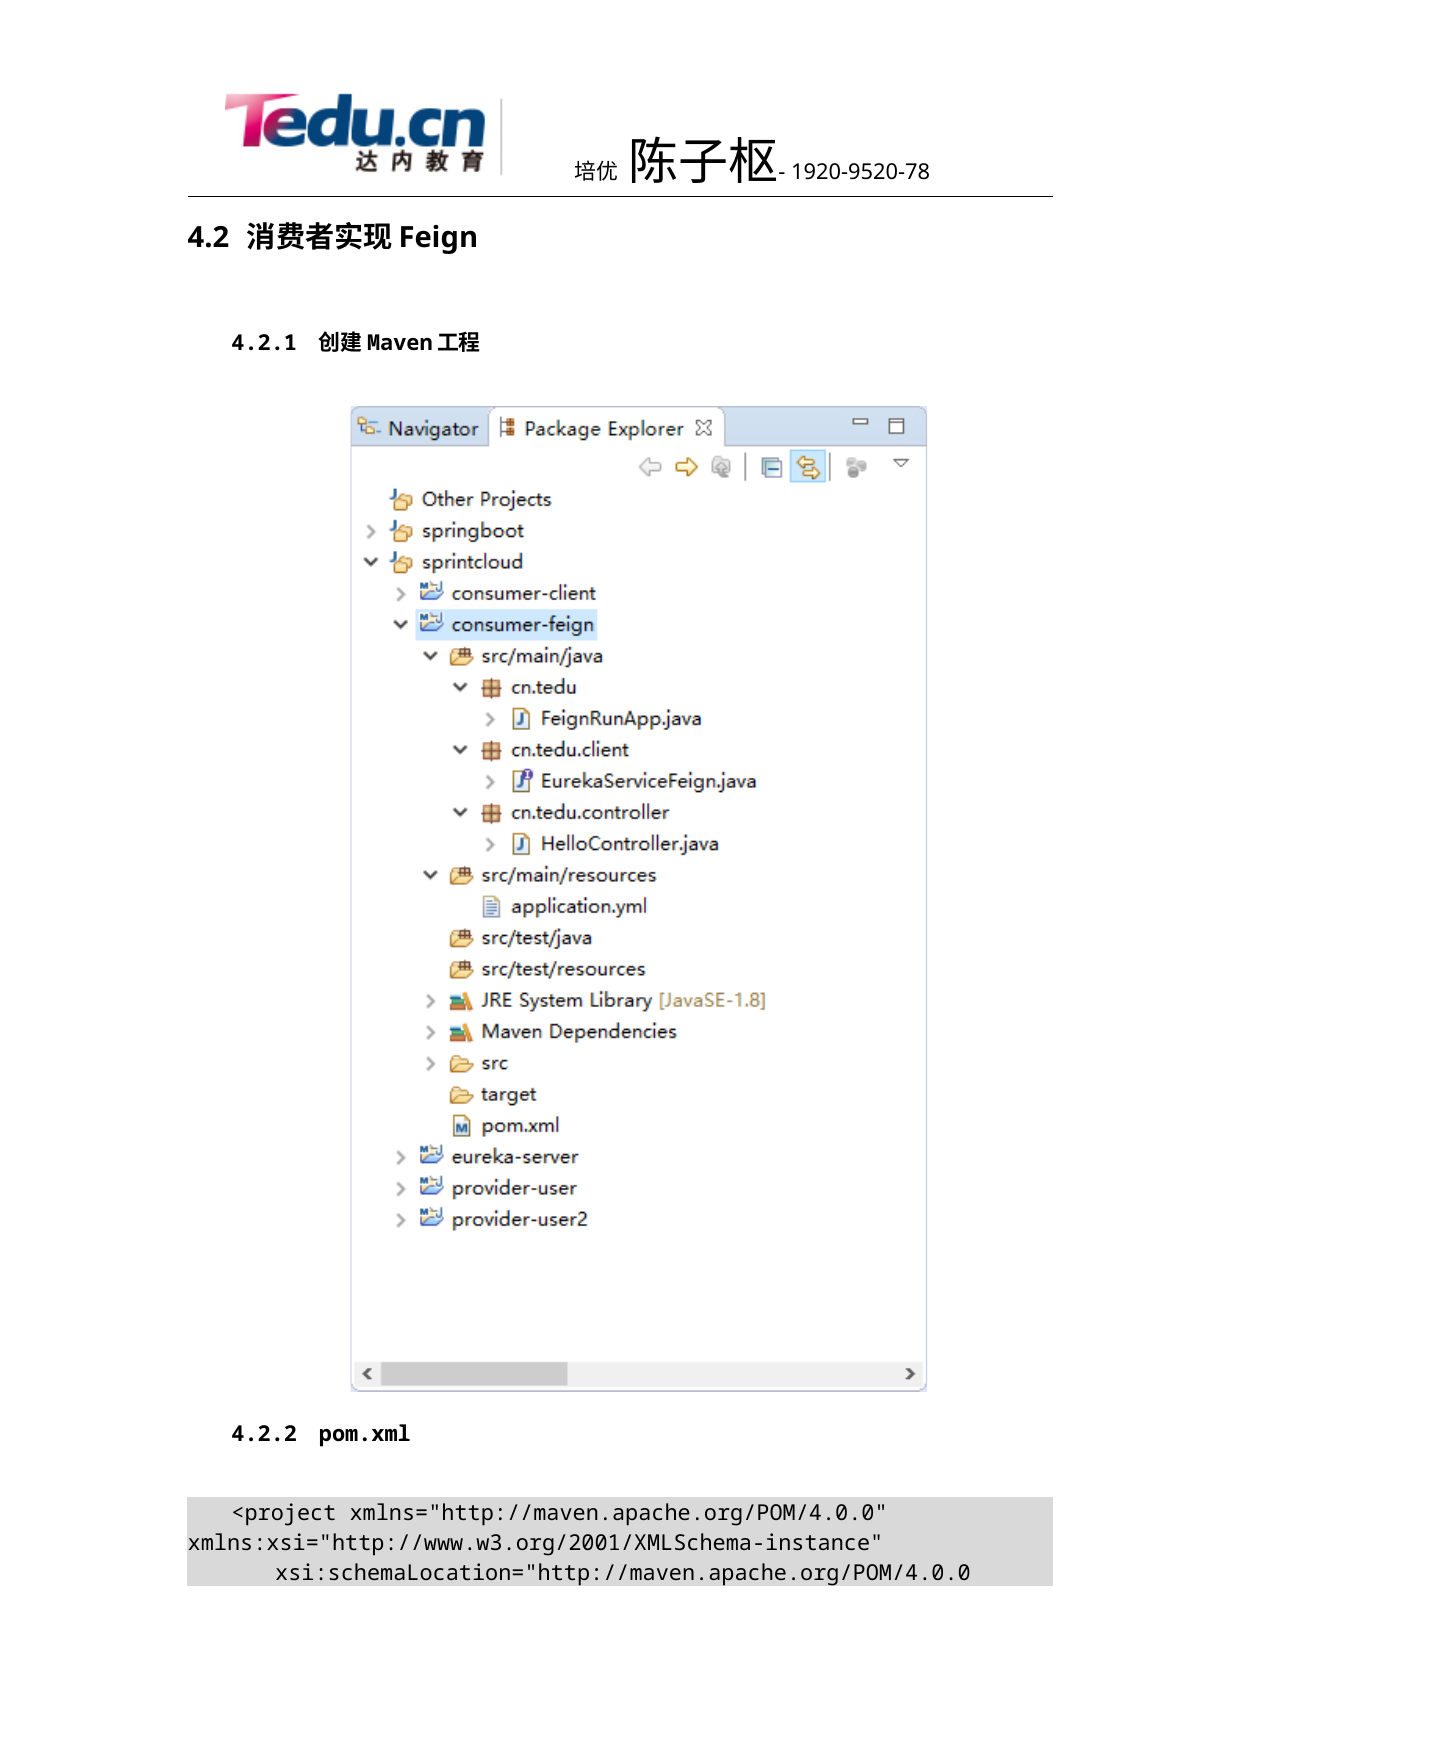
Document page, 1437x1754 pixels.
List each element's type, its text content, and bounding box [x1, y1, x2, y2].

subtitle pom.xml [187, 1418, 1053, 1448]
picture [225, 88, 507, 180]
subtitle 消费者实现Feign [187, 202, 1053, 267]
text <project xmlns="http://maven.apache.org/POM/4.0.0" xmlns:xsi="http://www.w3.org/2001/XMLSchema-instance" [187, 1497, 1053, 1556]
picture [350, 406, 928, 1392]
text xsi:schemaLocation="http://maven.apache.org/POM/4.0.0 http://maven.apache.org/xsd/maven-4.0.0.xsd"> [187, 1556, 1053, 1586]
subtitle 创建Maven工程 [187, 325, 1053, 357]
